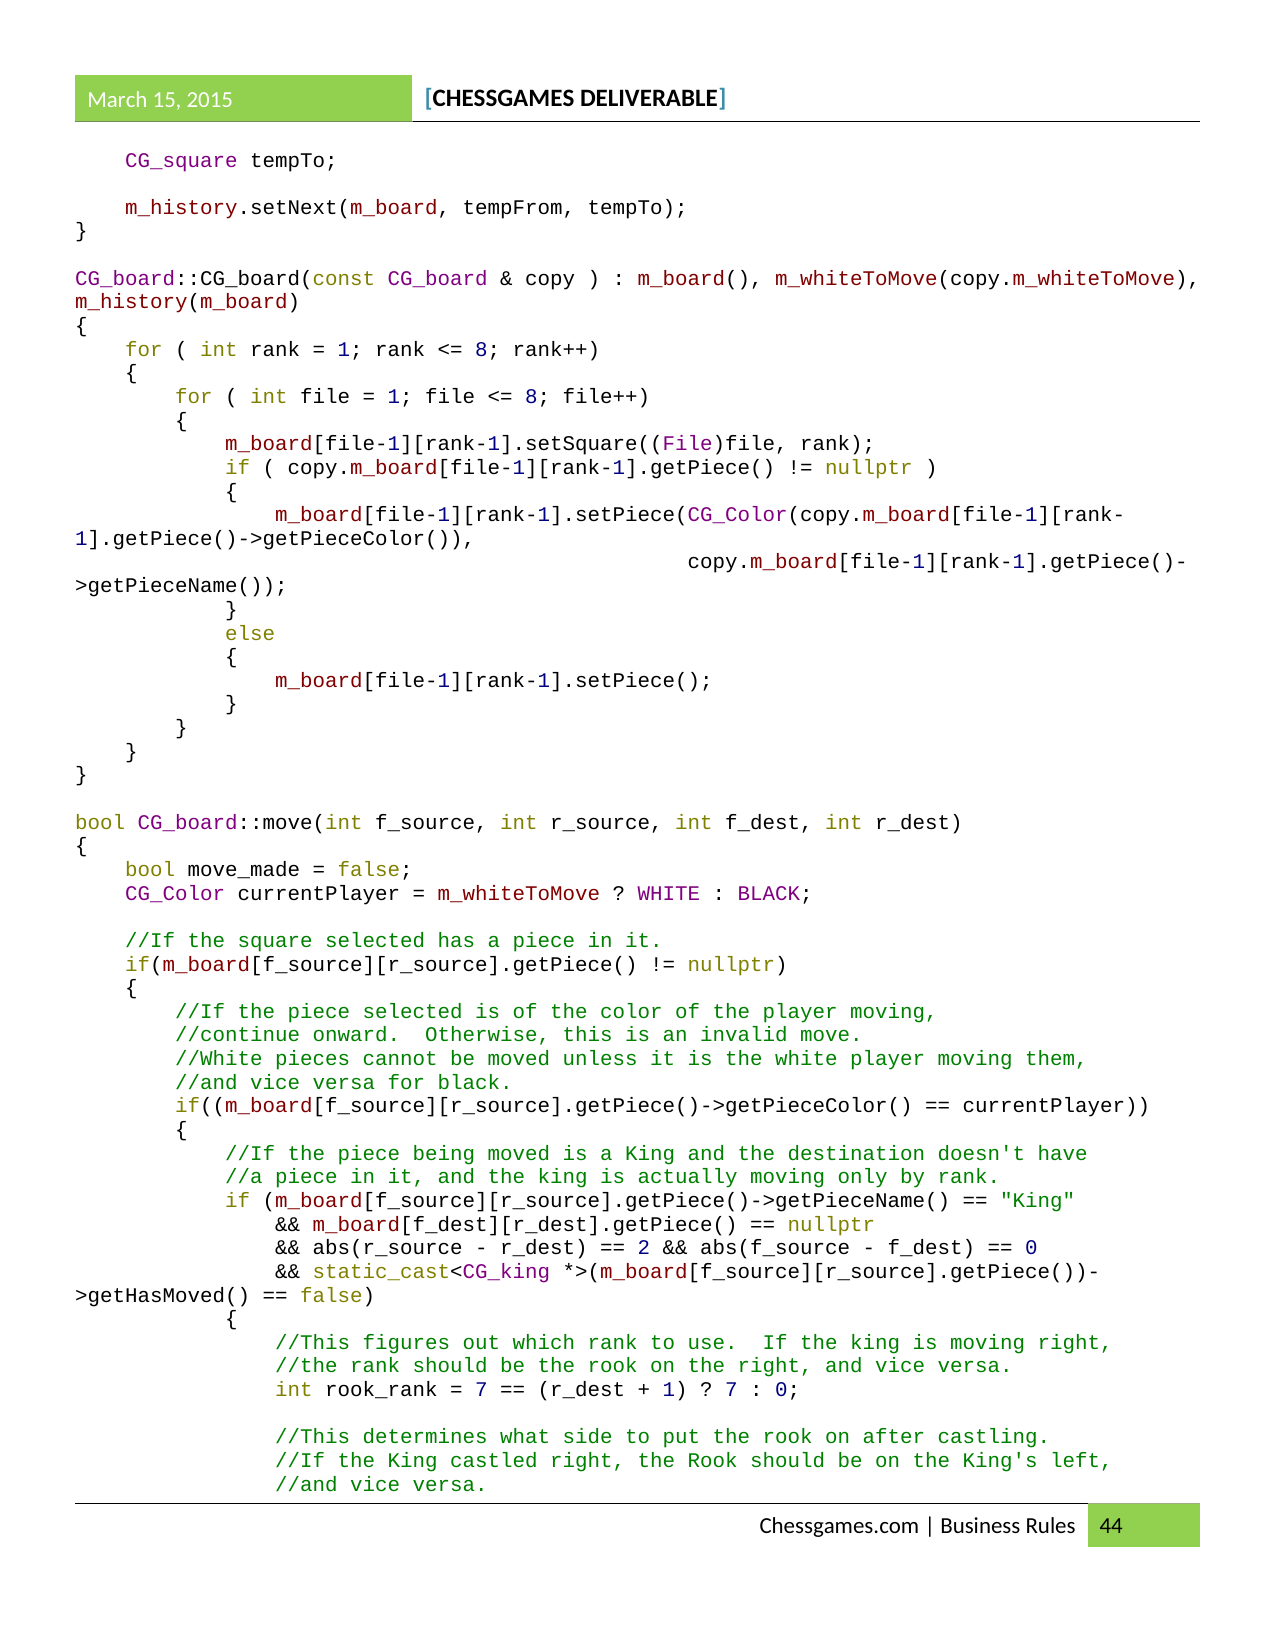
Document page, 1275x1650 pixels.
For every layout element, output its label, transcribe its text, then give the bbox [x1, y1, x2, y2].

text int rook_rank = 7 == (r_dest + 1) ? 7 : 0; [75, 1379, 1200, 1403]
text { [75, 410, 1200, 433]
text CG_square tempTo; [75, 149, 1200, 173]
text else [75, 622, 1200, 646]
text //If the piece being moved is a King and the destination doesn't have [75, 1143, 1200, 1166]
text //If the King castled right, the Rook should be on the King's left, [75, 1450, 1200, 1474]
text //and vice versa. [75, 1474, 1200, 1497]
text } [75, 717, 1200, 741]
text //continue onward. Otherwise, this is an invalid move. [75, 1024, 1200, 1048]
text && static_cast<CG_king *>(m_board[f_source][r_source].getPiece())->getHasMoved() == false) [75, 1261, 1200, 1308]
text && abs(r_source - r_dest) == 2 && abs(f_source - f_dest) == 0 [75, 1237, 1200, 1261]
text && m_board[f_dest][r_dest].getPiece() == nullptr [75, 1214, 1200, 1237]
text { [75, 835, 1200, 859]
text m_history.setNext(m_board, tempFrom, tempTo); [75, 197, 1200, 221]
text } [75, 693, 1200, 717]
text //This figures out which rank to use. If the king is moving right, [75, 1332, 1200, 1356]
text //This determines what side to put the rook on after castling. [75, 1426, 1200, 1450]
text //and vice versa for black. [75, 1072, 1200, 1095]
text CG_Color currentPlayer = m_whiteToMove ? WHITE : BLACK; [75, 883, 1200, 906]
text m_board[file-1][rank-1].setSquare((File)file, rank); [75, 433, 1200, 457]
text { [75, 977, 1200, 1001]
text { [75, 362, 1200, 386]
text } [75, 764, 1200, 788]
text bool move_made = false; [75, 859, 1200, 883]
text for ( int file = 1; file <= 8; file++) [75, 386, 1200, 410]
text //If the square selected has a piece in it. [75, 930, 1200, 953]
text if ( copy.m_board[file-1][rank-1].getPiece() != nullptr ) [75, 457, 1200, 481]
text { [75, 1308, 1200, 1332]
text bool CG_board::move(int f_source, int r_source, int f_dest, int r_dest) [75, 812, 1200, 835]
text { [75, 1119, 1200, 1143]
text if((m_board[f_source][r_source].getPiece()->getPieceColor() == currentPlayer)) [75, 1095, 1200, 1119]
text } [75, 599, 1200, 622]
text m_board[file-1][rank-1].setPiece(CG_Color(copy.m_board[file-1][rank-1].getPiece()->getPieceColor()), [75, 504, 1200, 552]
text { [75, 646, 1200, 670]
text { [75, 315, 1200, 339]
text } [75, 741, 1200, 764]
text //a piece in it, and the king is actually moving only by rank. [75, 1166, 1200, 1190]
text copy.m_board[file-1][rank-1].getPiece()->getPieceName()); [75, 552, 1200, 599]
text if(m_board[f_source][r_source].getPiece() != nullptr) [75, 953, 1200, 977]
text for ( int rank = 1; rank <= 8; rank++) [75, 339, 1200, 362]
text } [75, 221, 1200, 244]
text { [75, 481, 1200, 504]
text //If the piece selected is of the color of the player moving, [75, 1001, 1200, 1024]
text m_board[file-1][rank-1].setPiece(); [75, 670, 1200, 693]
text //the rank should be the rook on the right, and vice versa. [75, 1356, 1200, 1379]
text if (m_board[f_source][r_source].getPiece()->getPieceName() == "King" [75, 1190, 1200, 1214]
text CG_board::CG_board(const CG_board & copy ) : m_board(), m_whiteToMove(copy.m_whiteToMove), m_history(m_board) [75, 268, 1200, 315]
text //White pieces cannot be moved unless it is the white player moving them, [75, 1048, 1200, 1072]
